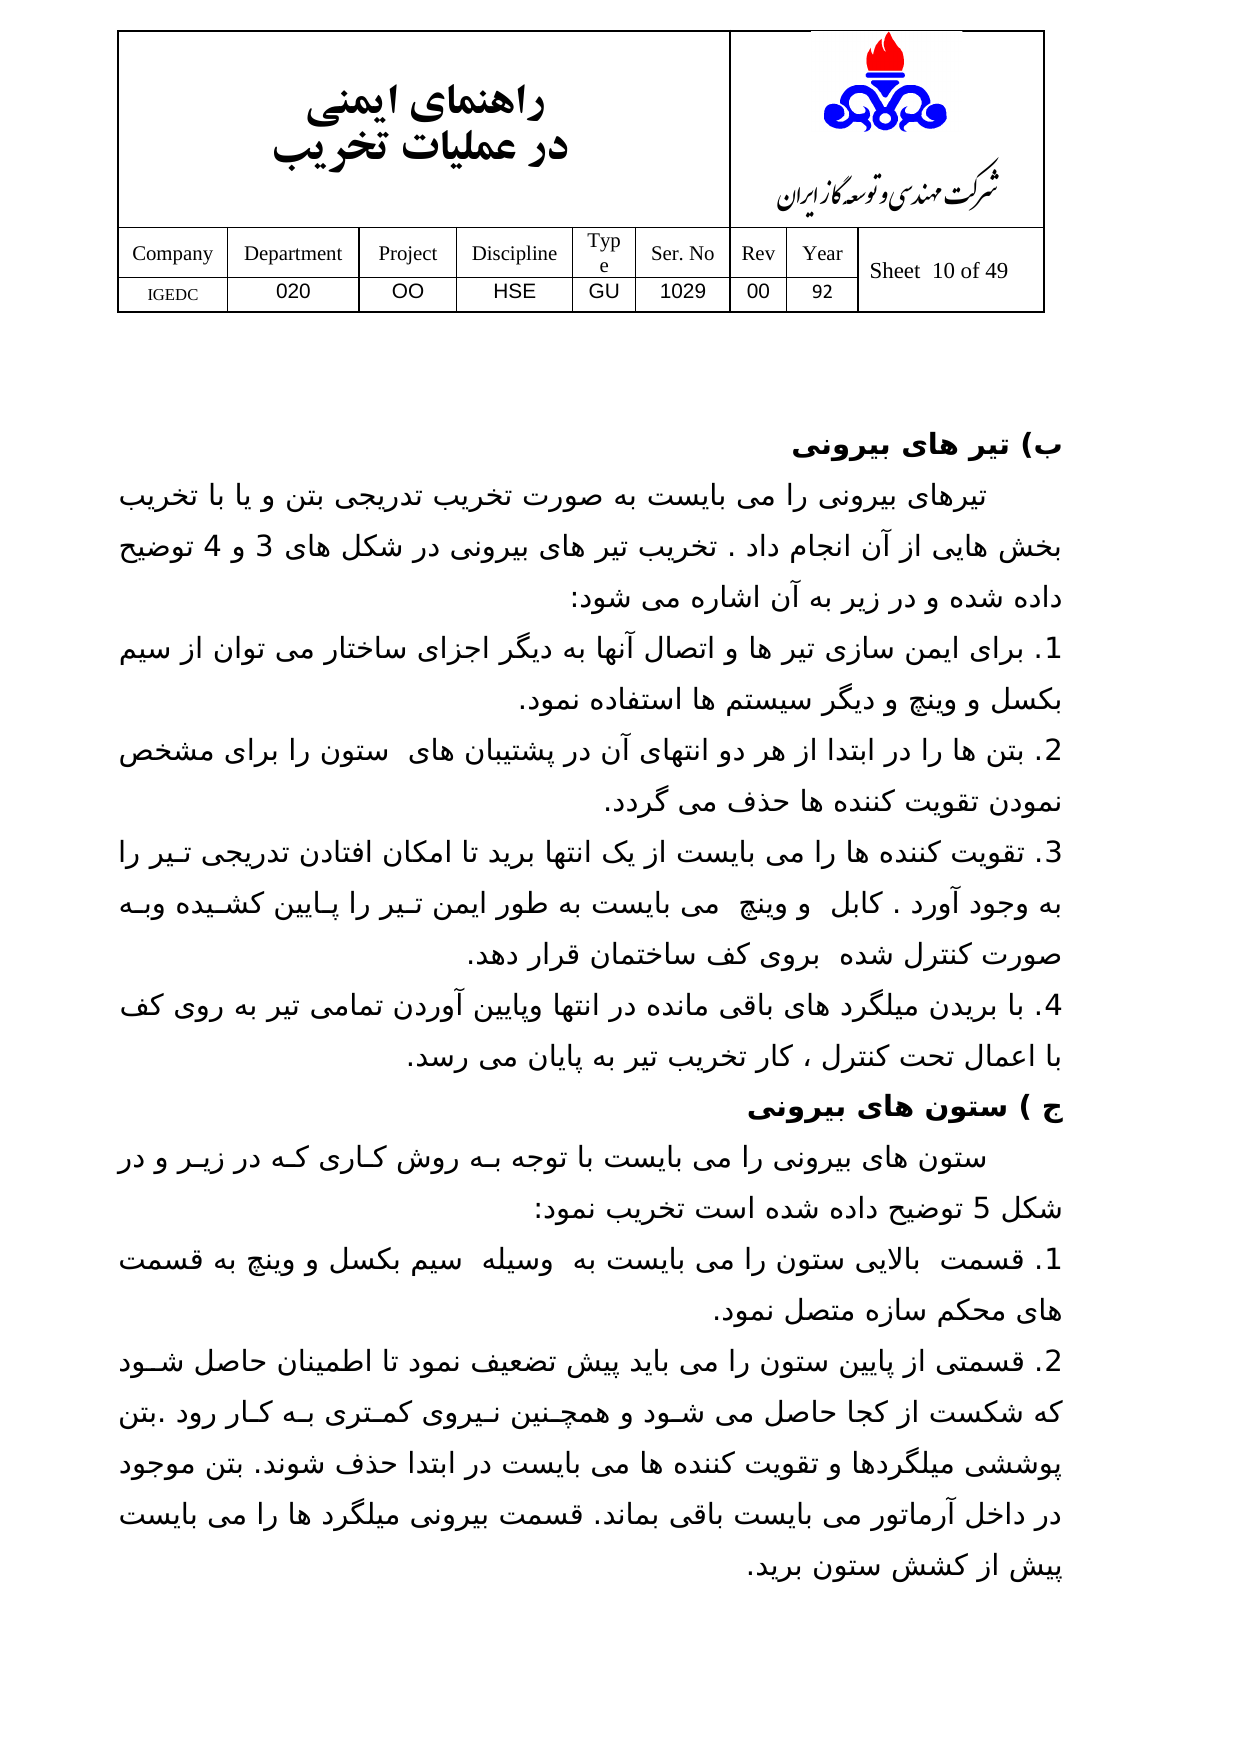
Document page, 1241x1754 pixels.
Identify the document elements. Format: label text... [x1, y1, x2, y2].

text 3. تقویت کننده ها را می بایست از یک انتها برید تا امکان افتادن تدریجی تیر را به وجود آورد . کابل و وینچ می بایست به طور ایمن تیر را پایین کشیده وبه صورت کنترل شده بروی کف ساختمان قرار دهد. [118, 835, 1063, 971]
text تیرهای بیرونی را می بایست به صورت تخریب تدریجی بتن و یا با تخریب بخش هایی از آن انجام داد . تخریب تیر های بیرونی در شکل های 3 و 4 توضیح داده شده و در زیر به آن اشاره می شود: [118, 478, 1063, 614]
text 1. برای ایمن سازی تیر ها و اتصال آنها به دیگر اجزای ساختار می توان از سیم بکسل و وینچ و دیگر سیستم ها استفاده نمود. [118, 631, 1063, 716]
picture [811, 31, 963, 132]
text 4. با بریدن میلگرد های باقی مانده در انتها وپایین آوردن تمامی تیر به روی کف با اعمال تحت کنترل ، کار تخریب تیر به پایان می رسد. [118, 988, 1063, 1073]
text ج ) ستون های بیرونی [118, 1090, 1063, 1124]
text 2. قسمتی از پایین ستون را می باید پیش تضعیف نمود تا اطمینان حاصل شود که شکست از کجا حاصل می شود و همچنین نیروی کمتری به کار رود .بتن پوششی میلگردها و تقویت کننده ها می بایست در ابتدا حذف شوند. بتن موجود در داخل آرماتور می بایست باقی بماند. قسمت بیرونی میلگرد ها را می بایست پیش از کشش ستون برید. [118, 1344, 1063, 1582]
text ب) تیر های بیرونی [118, 428, 1063, 462]
text 1. قسمت بالایی ستون را می بایست به وسیله سیم بکسل و وینچ به قسمت های محکم سازه متصل نمود. [118, 1243, 1063, 1327]
text 2. بتن ها را در ابتدا از هر دو انتهای آن در پشتیبان های ستون را برای مشخص نمودن تقویت کننده ها حذف می گردد. [118, 733, 1063, 818]
text ستون های بیرونی را می بایست با توجه به روش کاری که در زیر و در شکل 5 توضیح داده شده است تخریب نمود: [118, 1141, 1063, 1226]
